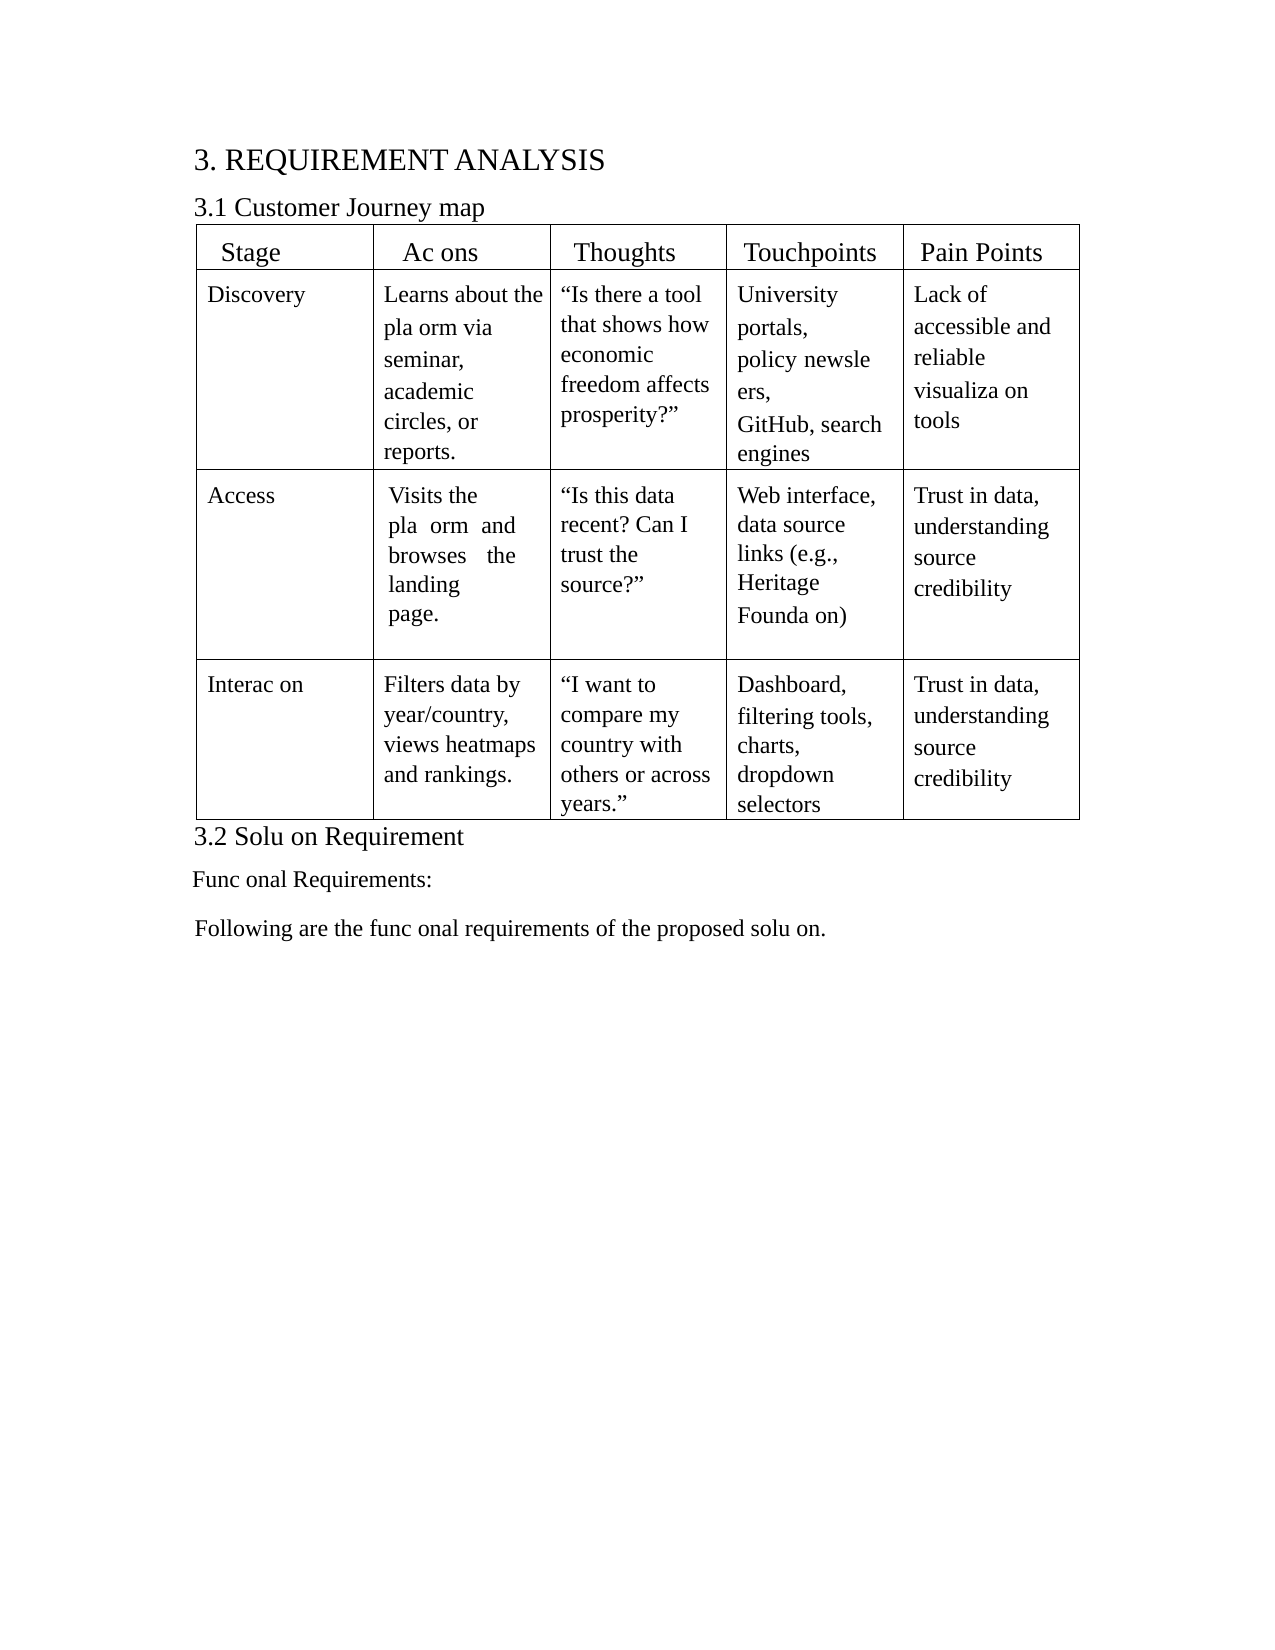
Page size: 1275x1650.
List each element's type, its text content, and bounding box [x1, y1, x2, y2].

table_cell Interac on [197, 660, 373, 819]
subtitle 3. REQUIREMENT ANALYSIS [193, 141, 1144, 177]
text Following are the func onal requirements of the proposed solu on. [194, 914, 1080, 942]
table_cell Web interface, data source links (e.g., Heritage Founda on) [727, 470, 903, 659]
text 3.1 Customer Journey map [193, 191, 510, 222]
table_cell Filters data by year/country, views heatmaps and rankings. [374, 660, 550, 819]
table_header Ac ons [374, 225, 550, 269]
table_cell “Is there a tool that shows how economic freedom affects prosperity?” [551, 270, 726, 469]
text Func onal Requirements: [192, 865, 1144, 893]
table_cell Lack of accessible and reliable visualiza on tools [904, 270, 1079, 469]
table_header Thoughts [551, 225, 726, 269]
table_cell Visits the pla orm and browses the landing page. [374, 470, 550, 659]
table_cell “Is this data recent? Can I trust the source?” [551, 470, 726, 659]
table_cell Access [197, 470, 373, 659]
table_cell Trust in data, understanding source credibility [904, 660, 1079, 819]
table_header Stage [197, 225, 373, 269]
table_header Pain Points [904, 225, 1079, 269]
table_cell Dashboard, filtering tools, charts, dropdown selectors [727, 660, 903, 819]
table_header Touchpoints [727, 225, 903, 269]
table_cell “I want to compare my country with others or across years.” [551, 660, 726, 819]
text 3.2 Solu on Requirement [193, 820, 510, 852]
table_cell Discovery [197, 270, 373, 469]
table_cell Learns about the pla orm via seminar, academic circles, or reports. [374, 270, 550, 469]
table_cell University portals, policy newsle ers, GitHub, search engines [727, 270, 903, 469]
table_cell Trust in data, understanding source credibility [904, 470, 1079, 659]
